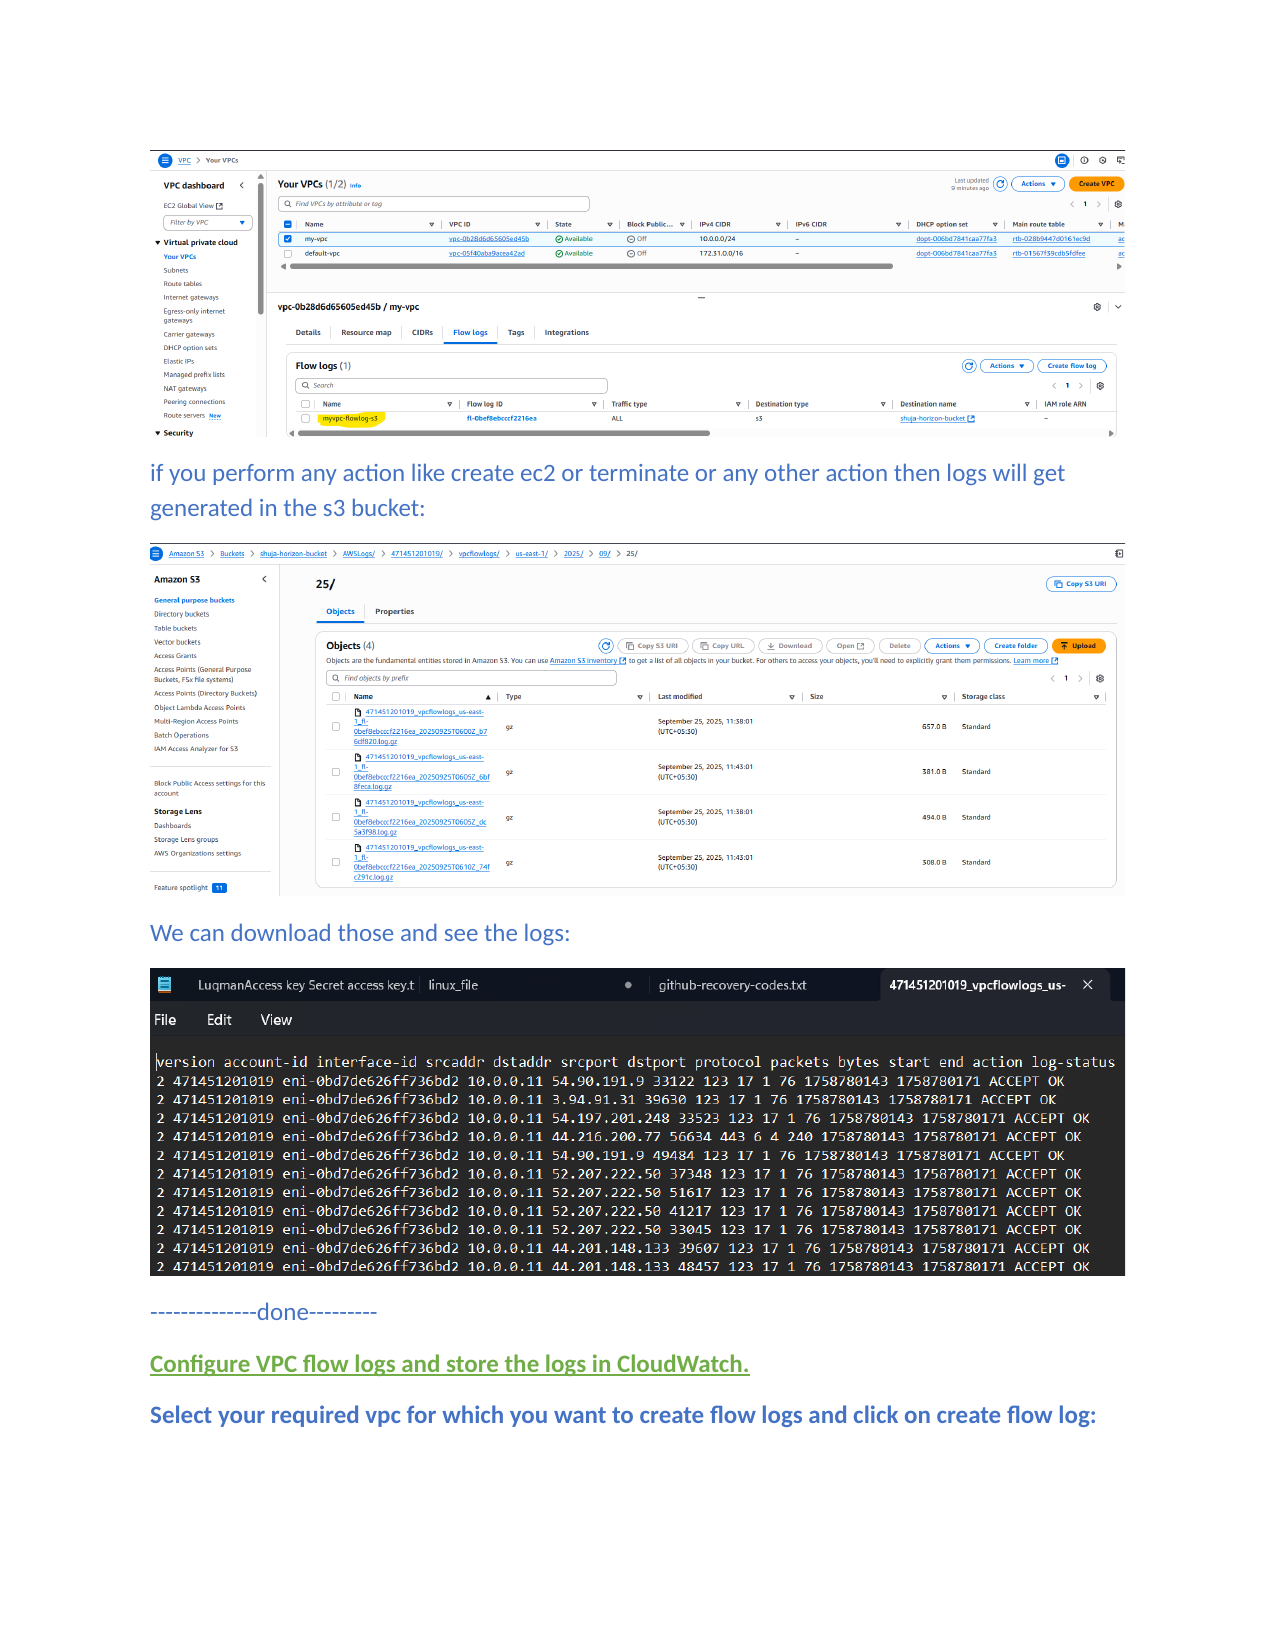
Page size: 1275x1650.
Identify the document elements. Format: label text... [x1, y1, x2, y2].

picture [150, 968, 1125, 1276]
picture [150, 150, 1125, 437]
picture [150, 543, 1125, 896]
text if you perform any action like create ec2 or terminate or any other action then logs will get generated in the s3 bucket: [150, 457, 1125, 523]
text Configure VPC flow logs and store the logs in CloudWatch. [150, 1348, 1125, 1378]
text We can download those and see the logs: [150, 917, 1125, 947]
text Select your required vpc for which you want to create flow logs and click on create flow log: [150, 1399, 1125, 1430]
text --------------done--------- [150, 1296, 1125, 1327]
